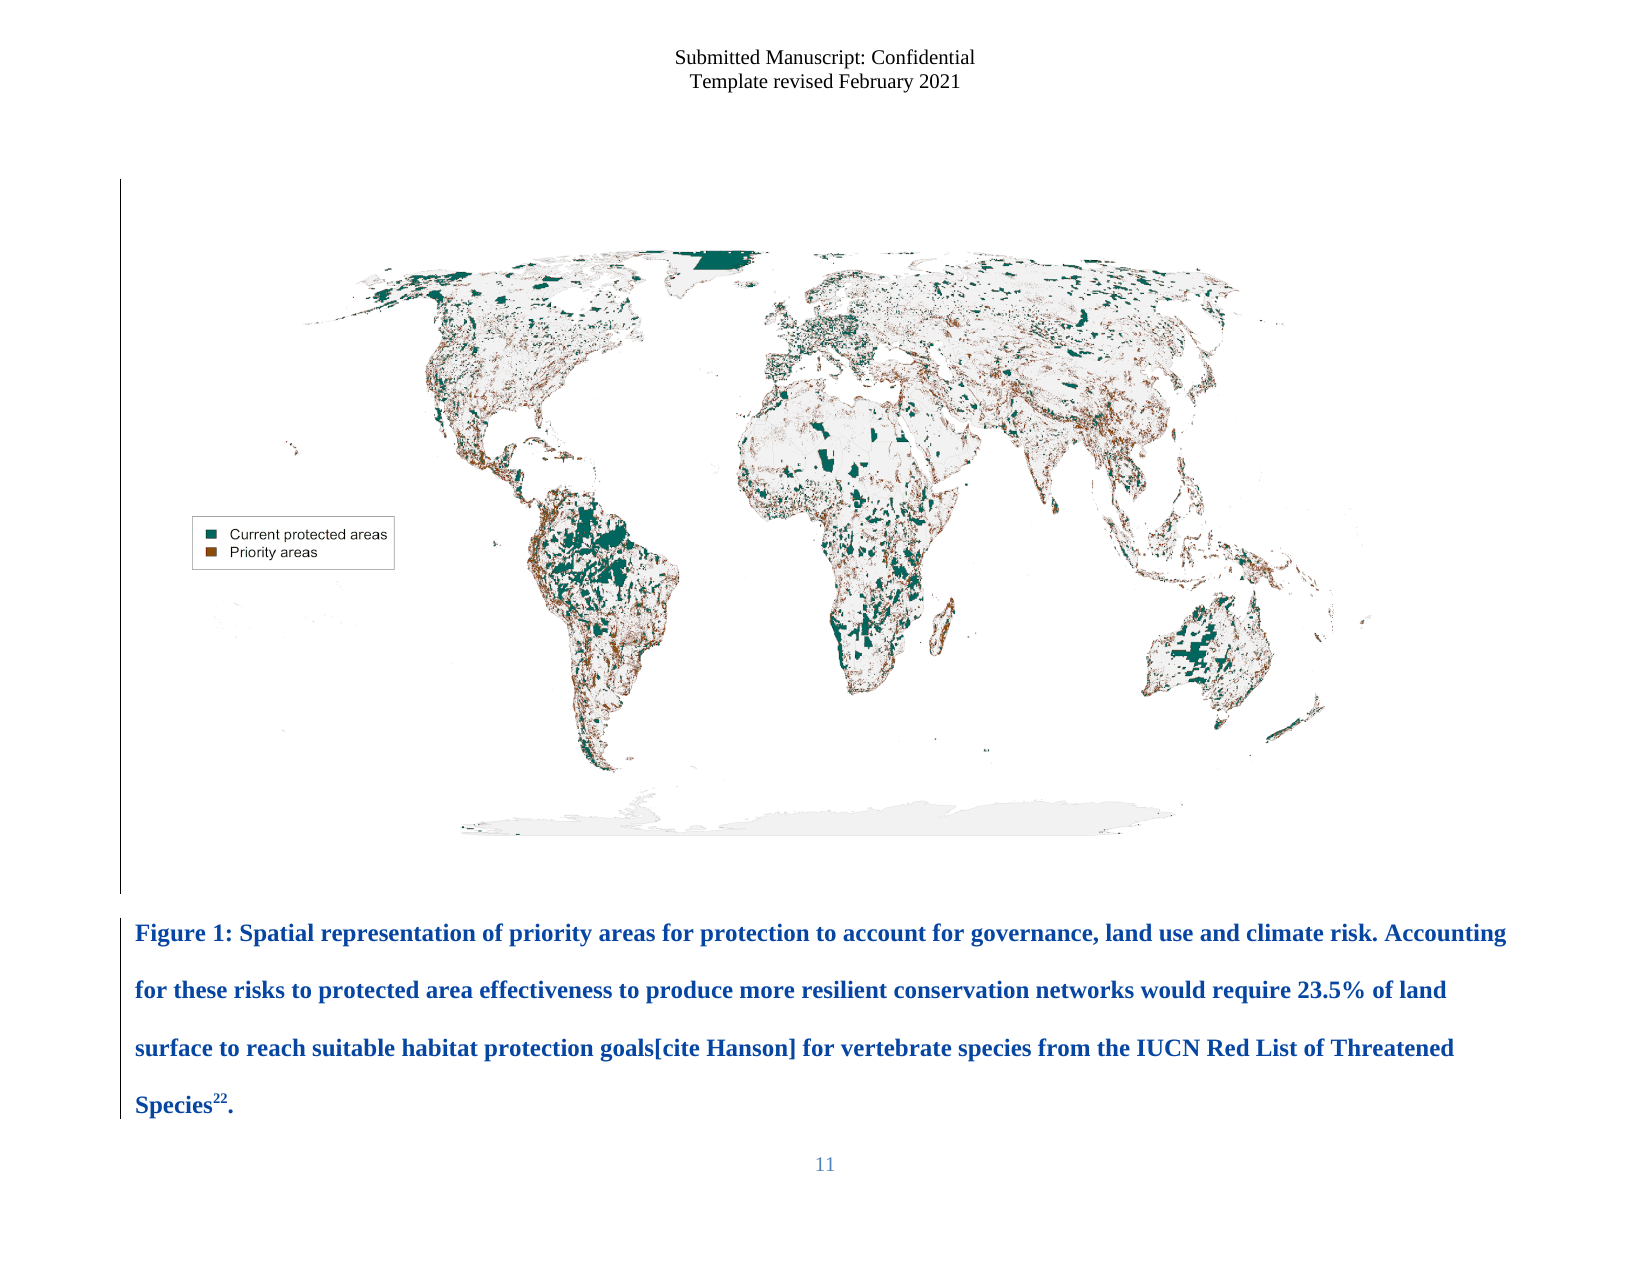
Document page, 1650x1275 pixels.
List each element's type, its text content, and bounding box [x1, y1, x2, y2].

picture [135, 178, 1422, 894]
text Figure 1: Spatial representation of priority areas for protection to account for governance, land use and climate risk. Accounting for these risks to protected area effectiveness to produce more resilient conservation networks would require 23.5% of land surface to reach suitable habitat protection goals[cite Hanson] for vertebrate species from the IUCN Red List of Threatened Species22. [135, 918, 1515, 1119]
